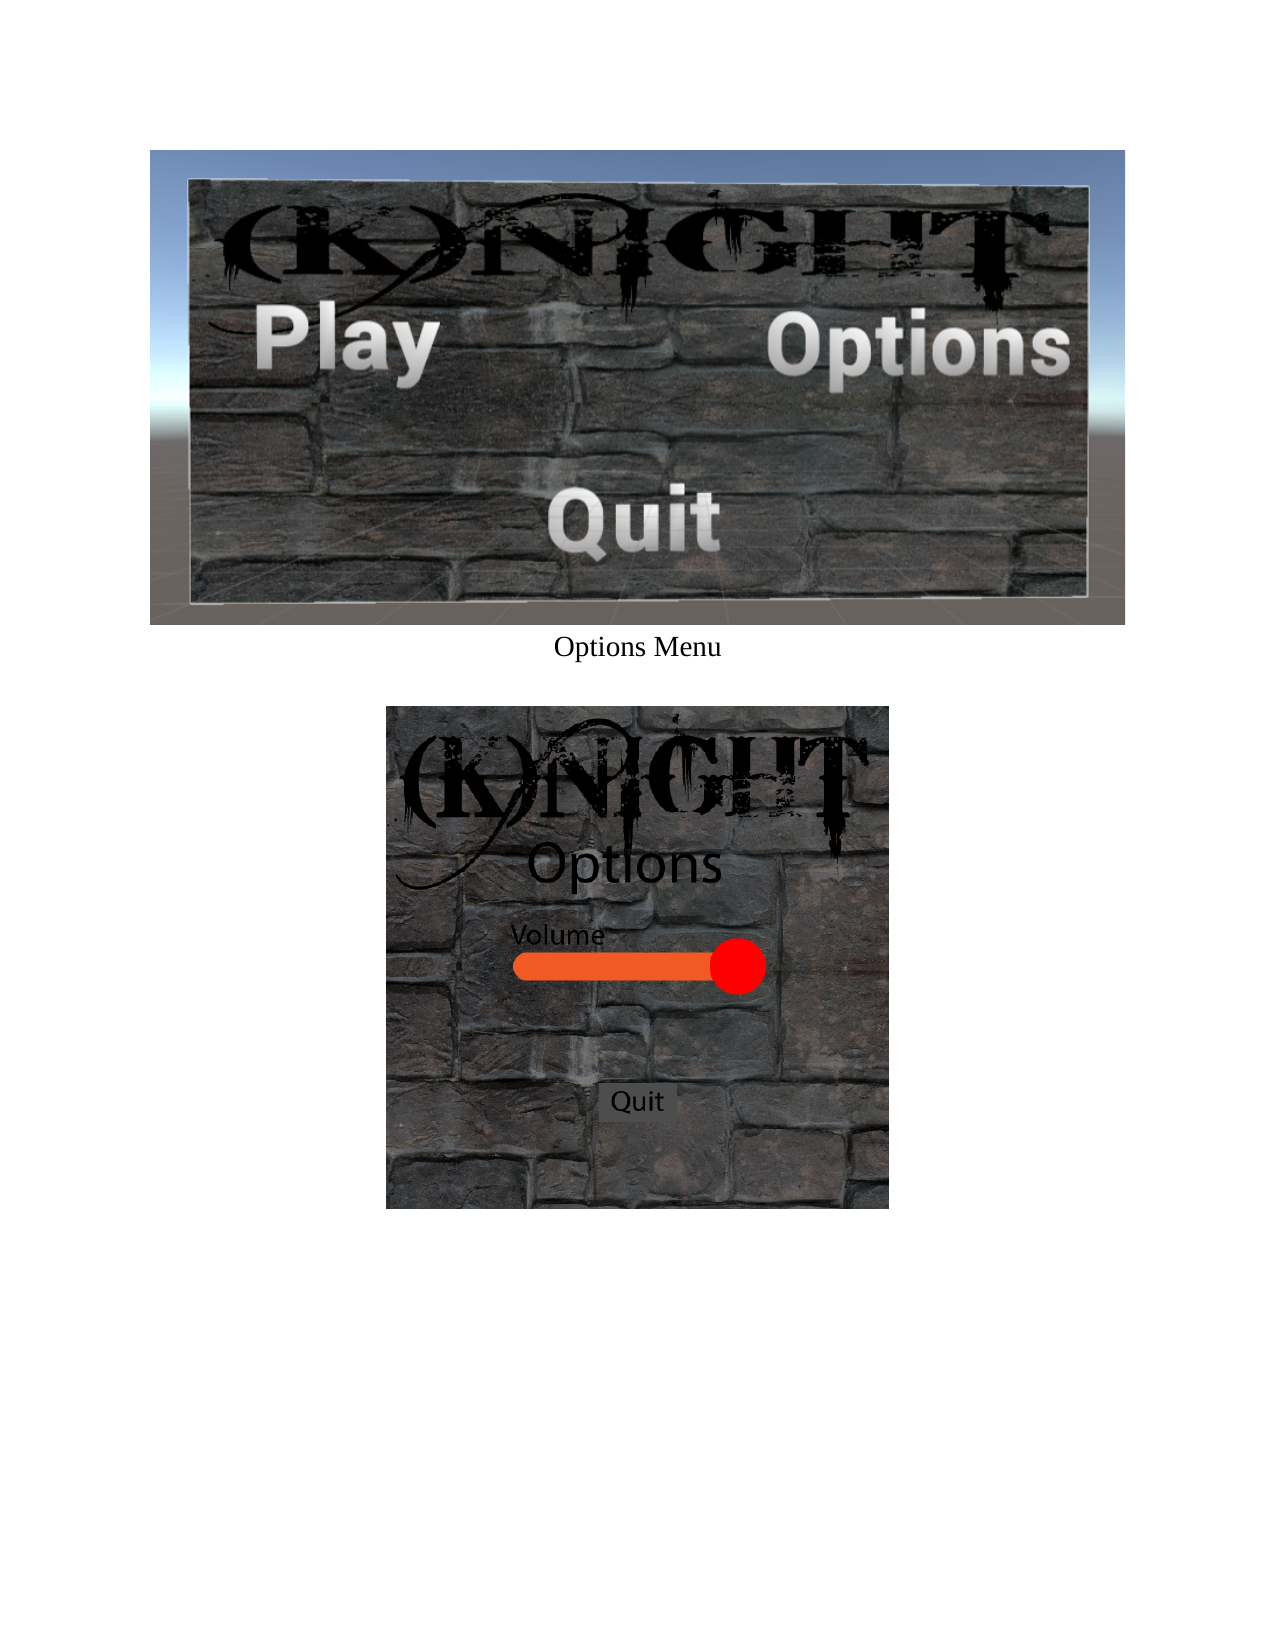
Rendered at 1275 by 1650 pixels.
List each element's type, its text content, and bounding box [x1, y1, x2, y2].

text Options Menu [150, 629, 1125, 662]
picture [150, 150, 1125, 625]
picture [386, 706, 889, 1209]
